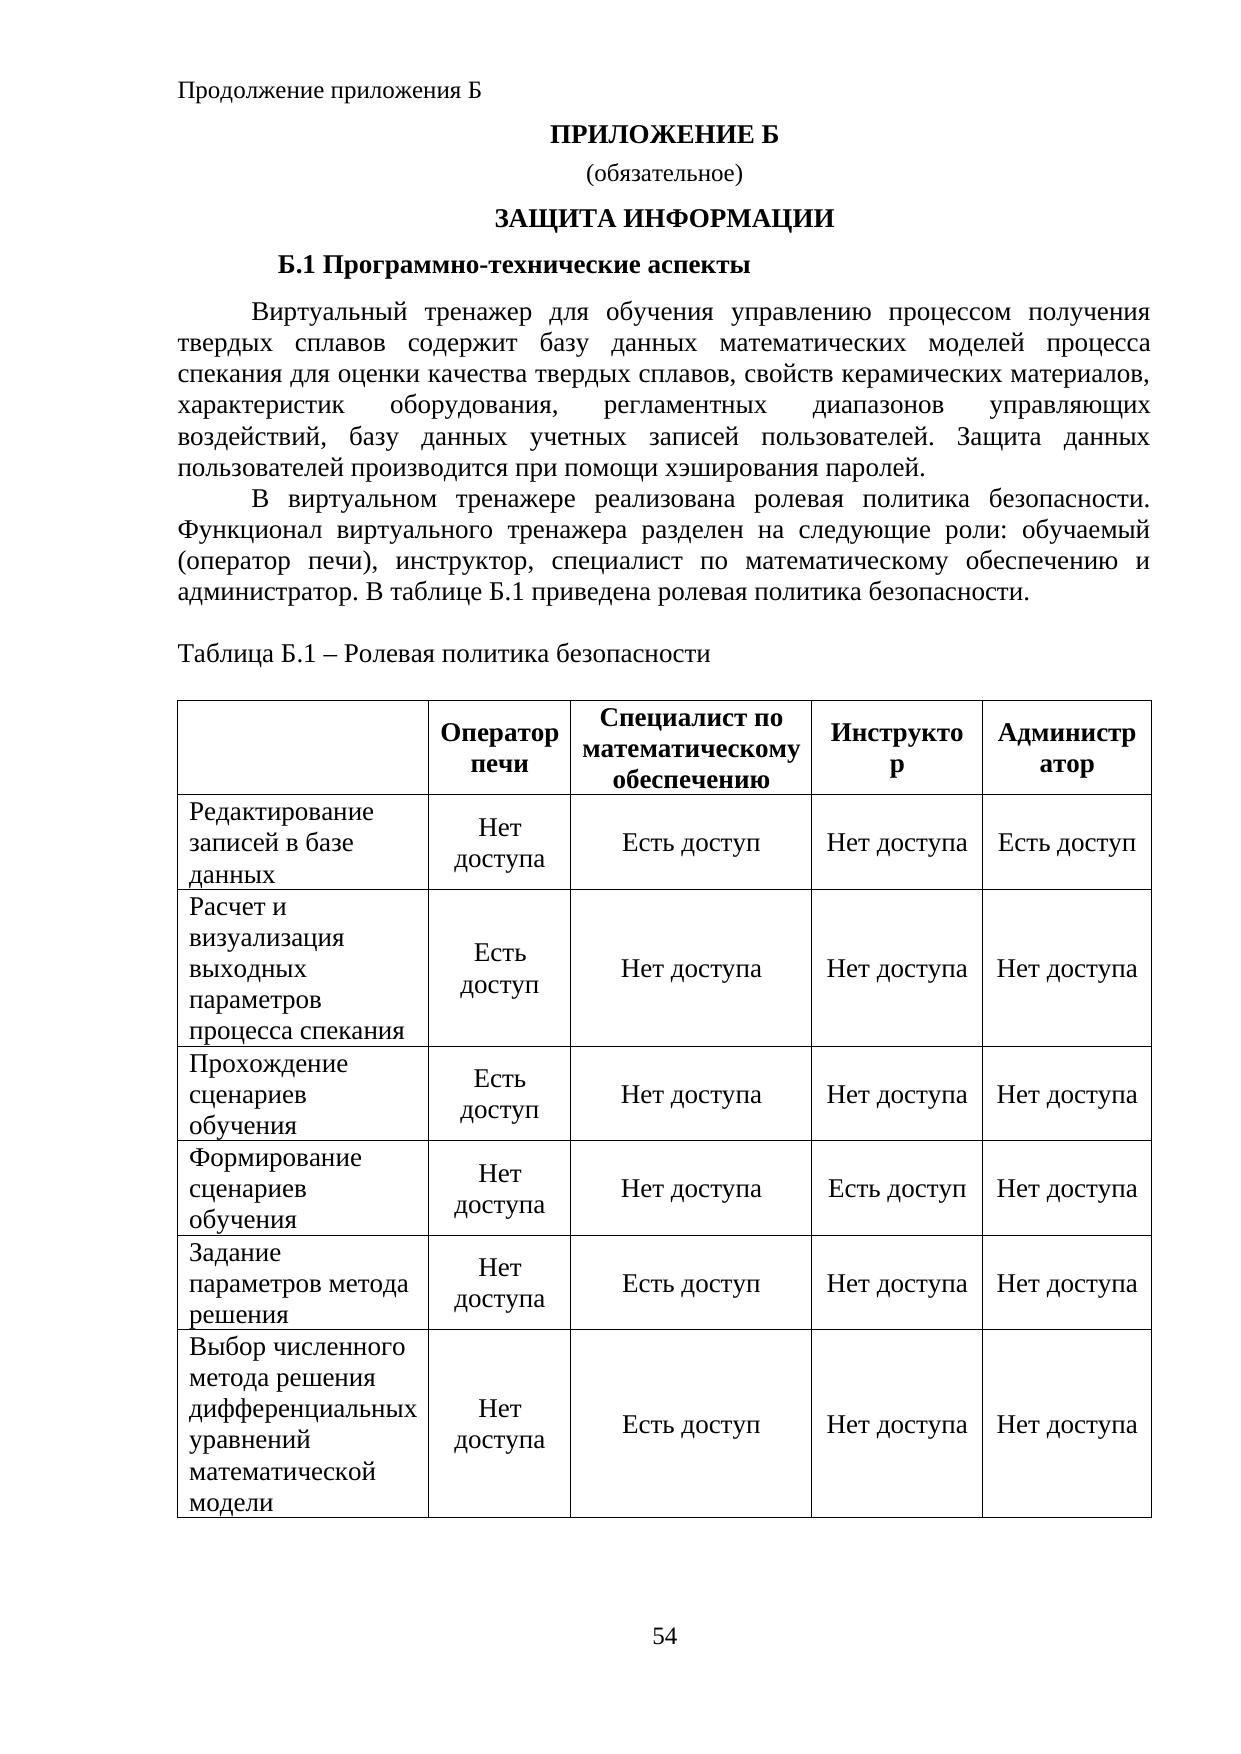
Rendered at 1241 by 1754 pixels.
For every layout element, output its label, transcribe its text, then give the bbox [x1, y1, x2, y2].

table_cell Нет доступа [812, 1330, 982, 1517]
table_cell Нет доступа [983, 1330, 1151, 1517]
table_cell Расчет и визуализация выходных параметров процесса спекания [178, 890, 428, 1046]
table_cell Нет доступа [983, 1141, 1151, 1234]
table_cell Нет доступа [983, 890, 1151, 1046]
text Виртуальный тренажер для обучения управлению процессом получения твердых сплавов содержит базу данных математических моделей процесса спекания для оценки качества твердых сплавов, свойств керамических материалов, характеристик оборудования, регламентных диапазонов управляющих воздействий, базу данных учетных записей пользователей. Защита данных пользователей производится при помощи хэширования паролей. [177, 295, 1152, 482]
table_header Специалист по математическому обеспечению [571, 701, 811, 794]
table_cell Есть доступ [812, 1141, 982, 1234]
table_cell Нет доступа [429, 1141, 570, 1234]
table_cell Есть доступ [571, 795, 811, 889]
table_header [178, 701, 428, 794]
table_cell Нет доступа [812, 890, 982, 1046]
table_cell Нет доступа [812, 1047, 982, 1140]
table_cell Нет доступа [983, 1236, 1151, 1329]
table_cell Есть доступ [571, 1236, 811, 1329]
table_cell Задание параметров метода решения [178, 1236, 428, 1329]
text ЗАЩИТА ИНФОРМАЦИИ [177, 202, 1152, 233]
table_header Оператор печи [429, 701, 570, 794]
table_cell Нет доступа [429, 795, 570, 889]
table_cell Есть доступ [983, 795, 1151, 889]
table_cell Нет доступа [812, 795, 982, 889]
table_cell Редактирование записей в базе данных [178, 795, 428, 889]
table_cell Нет доступа [571, 890, 811, 1046]
table_cell Нет доступа [983, 1047, 1151, 1140]
text Б.1 Программно-технические аспекты [177, 248, 1152, 279]
table_cell Нет доступа [571, 1047, 811, 1140]
table_cell Есть доступ [429, 890, 570, 1046]
table_cell Выбор численного метода решения дифференциальных уравнений математической модели [178, 1330, 428, 1517]
text В виртуальном тренажере реализована ролевая политика безопасности. Функционал виртуального тренажера разделен на следующие роли: обучаемый (оператор печи), инструктор, специалист по математическому обеспечению и администратор. В таблице Б.1 приведена ролевая политика безопасности. [177, 482, 1152, 606]
table_cell Нет доступа [571, 1141, 811, 1234]
table_cell Прохождение сценариев обучения [178, 1047, 428, 1140]
text ПРИЛОЖЕНИЕ Б [177, 118, 1152, 149]
table_header Администратор [983, 701, 1151, 794]
table_header Инструктор [812, 701, 982, 794]
table_cell Нет доступа [429, 1236, 570, 1329]
table_cell Есть доступ [429, 1047, 570, 1140]
table_cell Нет доступа [812, 1236, 982, 1329]
table_cell Есть доступ [571, 1330, 811, 1517]
text (обязательное) [177, 158, 1152, 187]
table_cell Формирование сценариев обучения [178, 1141, 428, 1234]
text Таблица Б.1 – Ролевая политика безопасности [177, 638, 1152, 669]
table_cell Нет доступа [429, 1330, 570, 1517]
